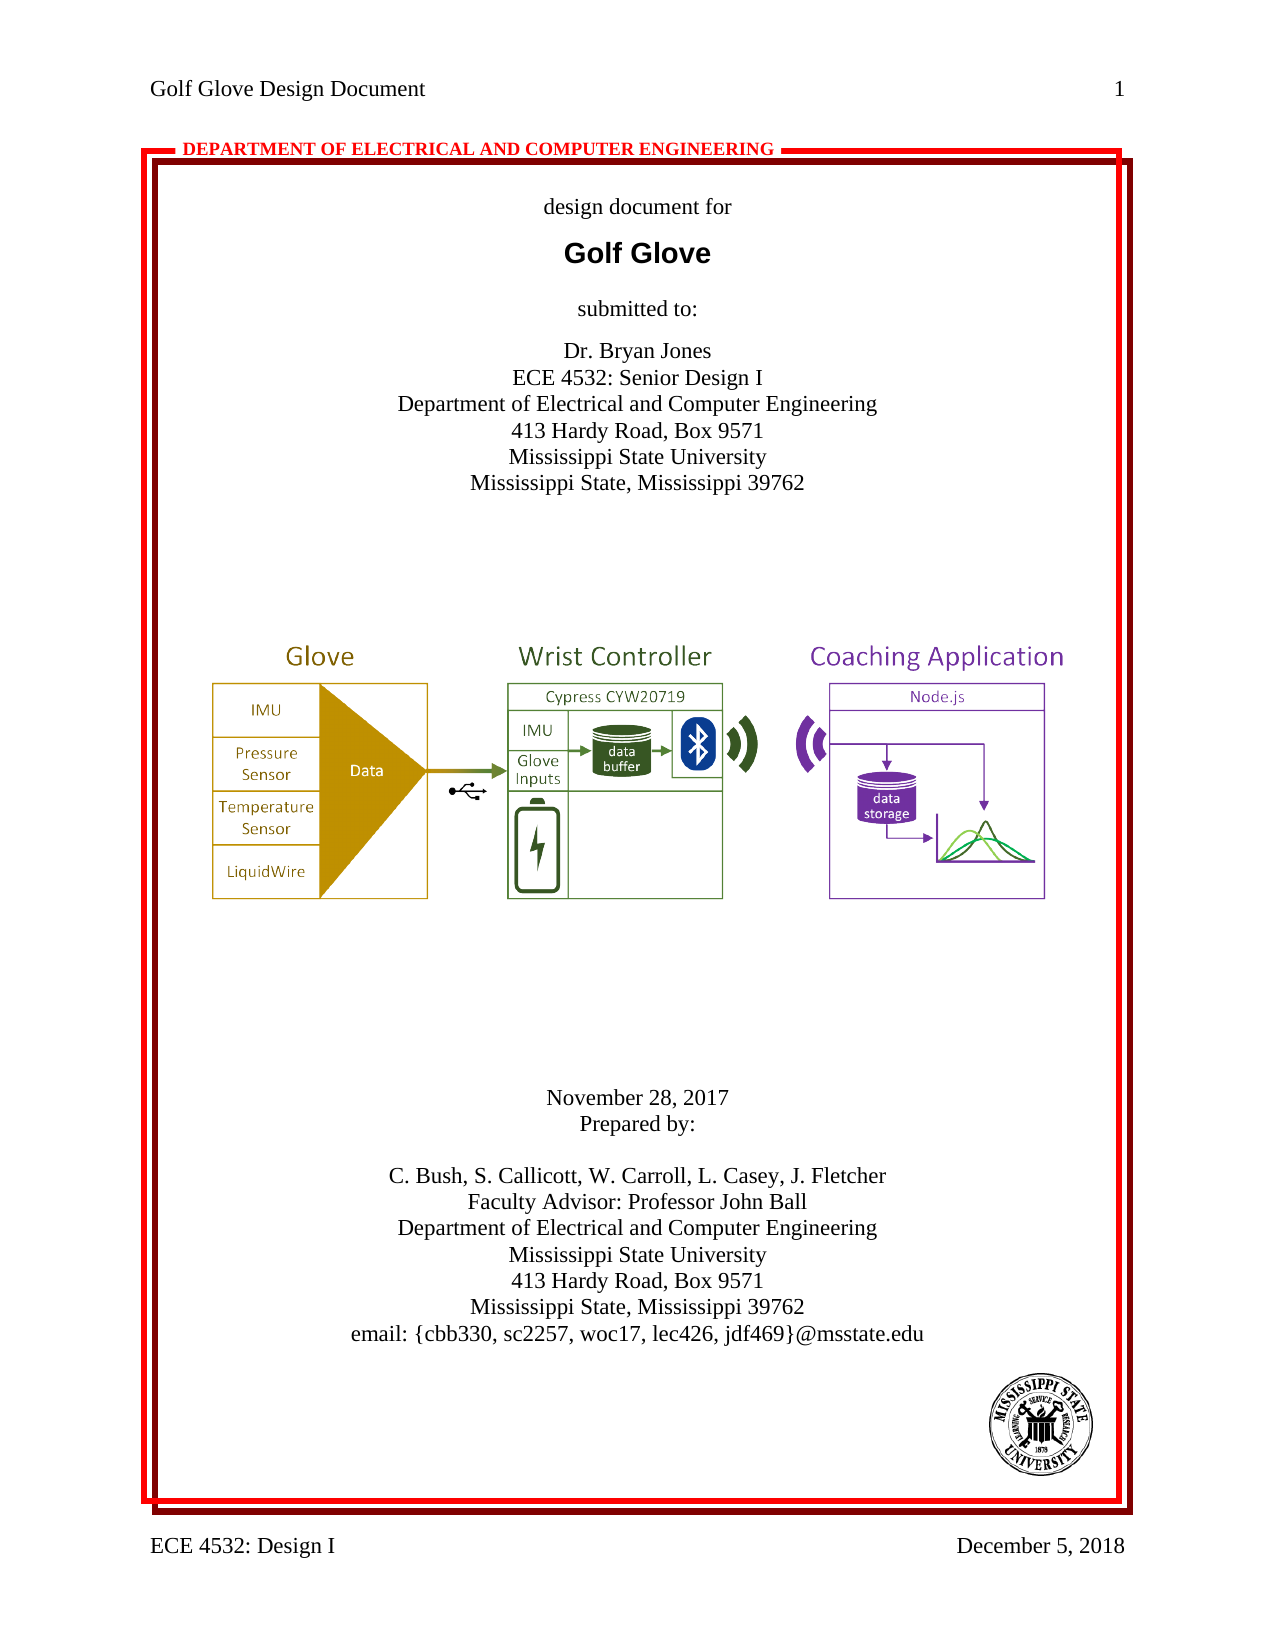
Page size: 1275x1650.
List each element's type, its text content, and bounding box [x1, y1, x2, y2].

text Department of Electrical and Computer Engineering [150, 390, 1125, 417]
text 413 Hardy Road, Box 9571 [150, 1267, 1125, 1293]
picture [983, 1368, 1098, 1481]
text Faculty Advisor: Professor John Ball [150, 1188, 1125, 1214]
text Mississippi State University [150, 1241, 1125, 1267]
text Prepared by: [150, 1110, 1125, 1137]
text Department of Electrical and Computer Engineering [150, 1214, 1125, 1241]
text Mississippi State, Mississippi 39762 [150, 469, 1125, 496]
title Golf Glove [150, 236, 1125, 269]
text C. Bush, S. Callicott, W. Carroll, L. Casey, J. Fletcher [150, 1162, 1125, 1188]
text design document for [150, 193, 1125, 219]
picture [209, 641, 1066, 901]
text Dr. Bryan Jones [150, 338, 1125, 364]
text ECE 4532: Senior Design I [150, 364, 1125, 390]
text November 28, 2017 [150, 1084, 1125, 1110]
text Mississippi State, Mississippi 39762 [150, 1293, 1125, 1320]
text 413 Hardy Road, Box 9571 [150, 417, 1125, 443]
text Mississippi State University [150, 443, 1125, 469]
text submitted to: [150, 294, 1125, 321]
text email: {cbb330, sc2257, woc17, lec426, jdf469}@msstate.edu [150, 1320, 1125, 1346]
